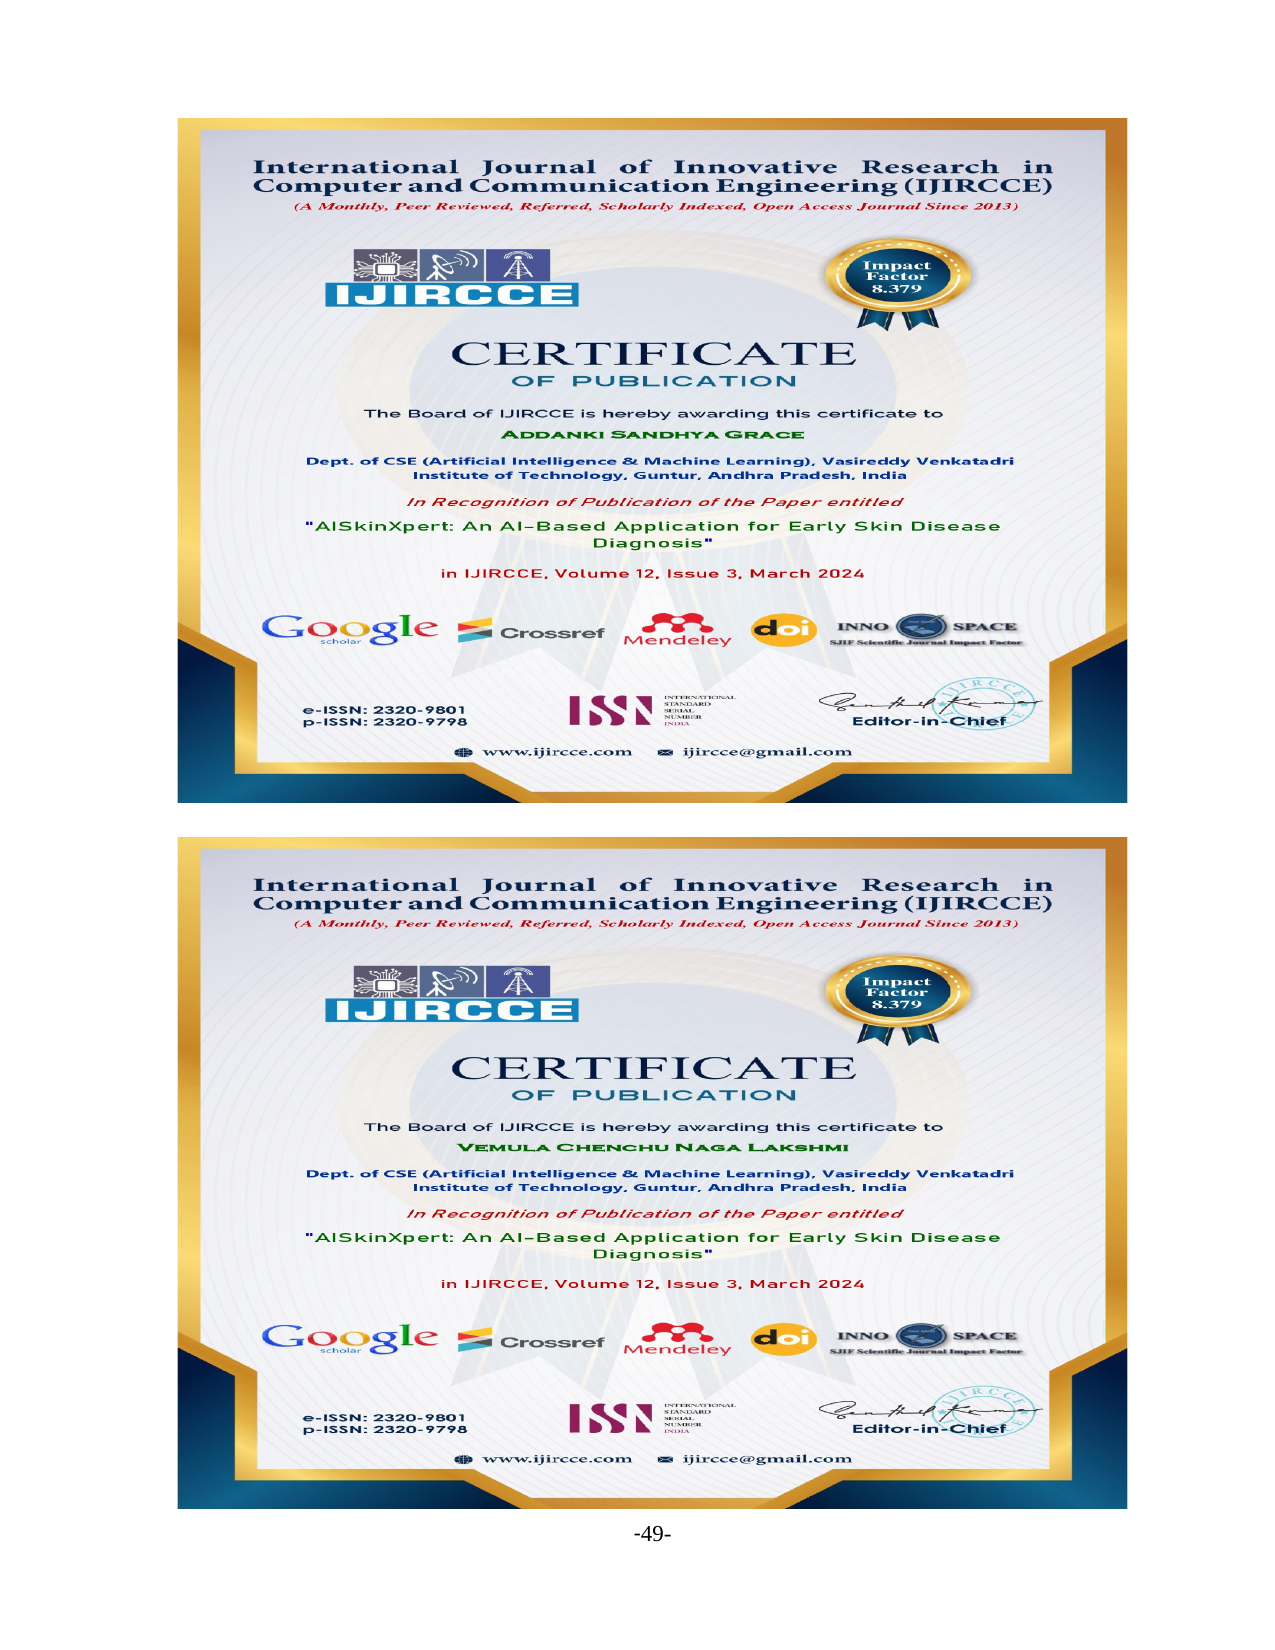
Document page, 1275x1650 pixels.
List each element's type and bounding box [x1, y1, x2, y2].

picture [177, 118, 1128, 803]
picture [177, 837, 1128, 1509]
